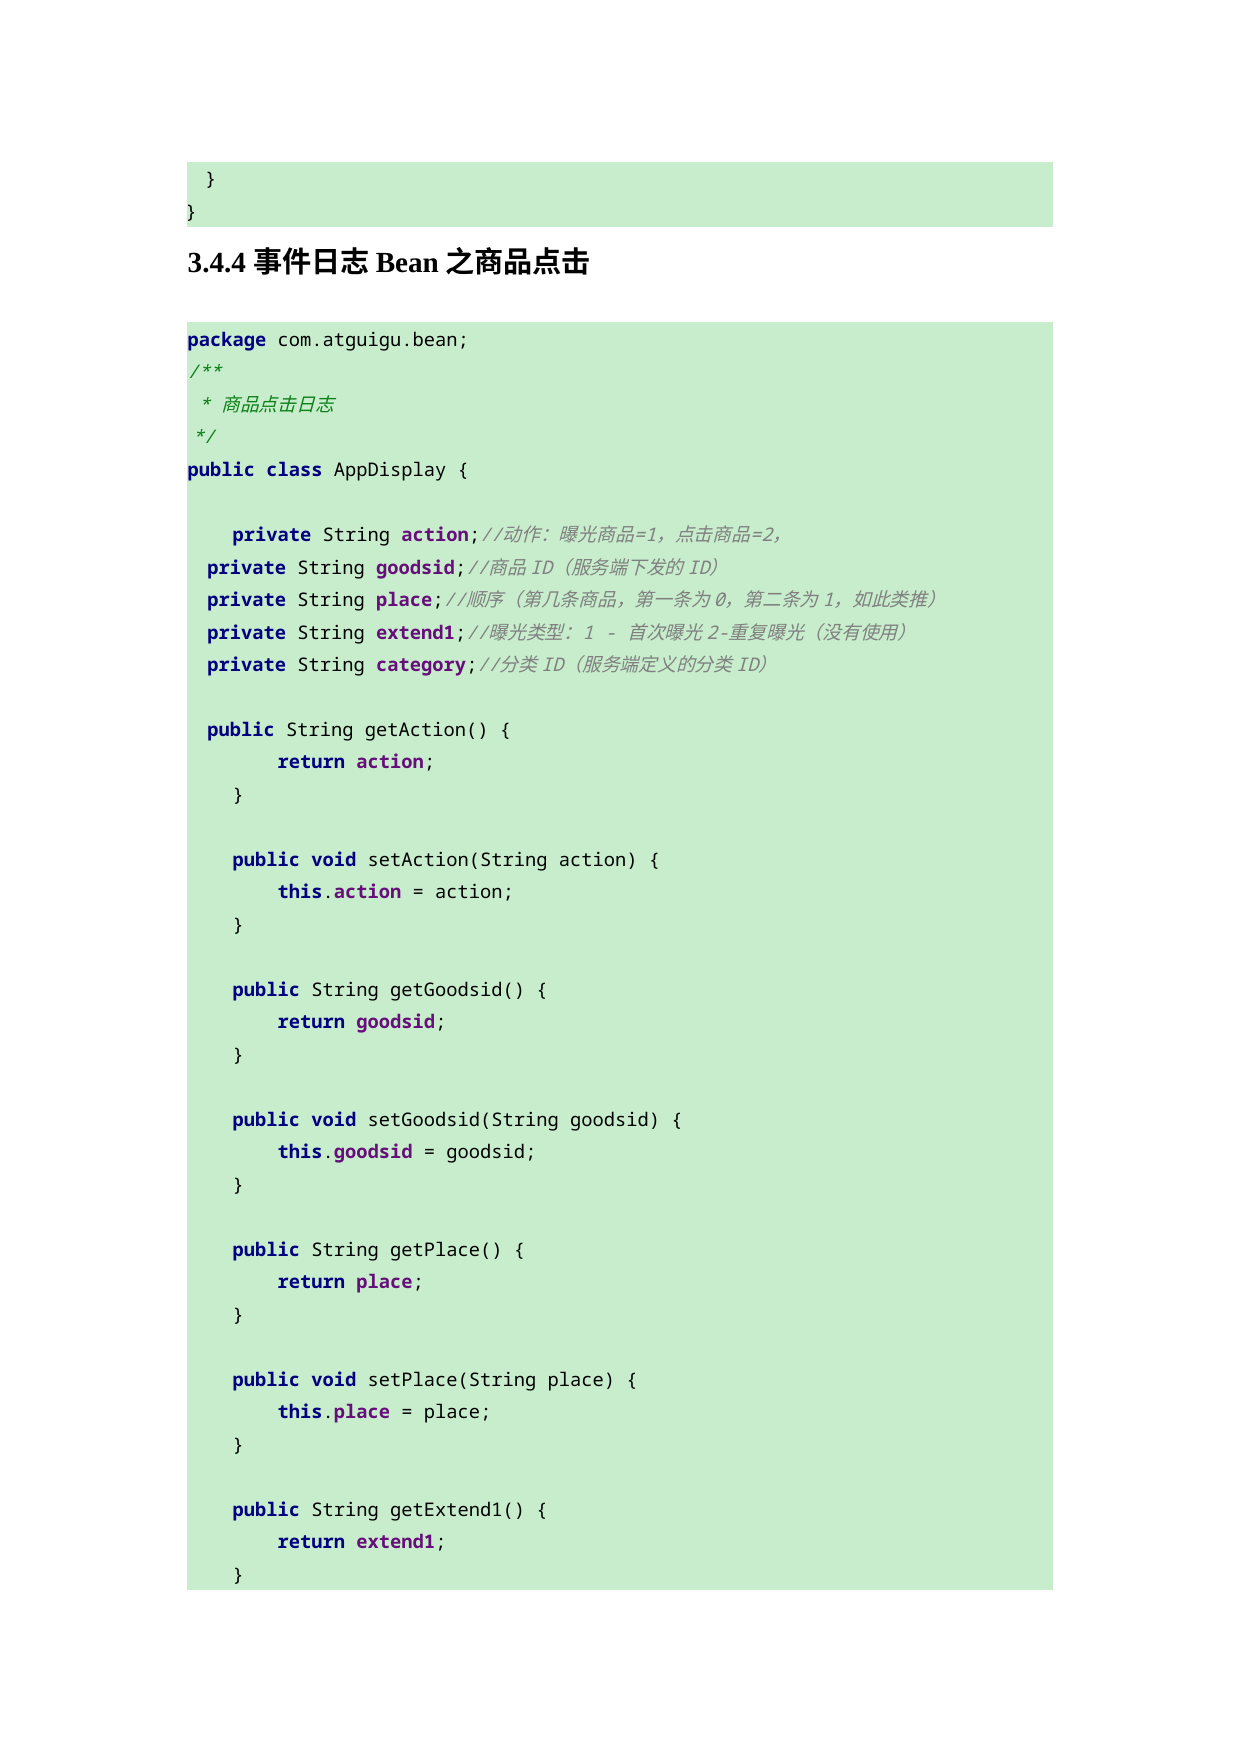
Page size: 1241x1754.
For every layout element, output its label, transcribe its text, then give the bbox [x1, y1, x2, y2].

subtitle 3.4.4 事件日志Bean之商品点击 [187, 227, 1053, 292]
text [187, 162, 1053, 227]
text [187, 322, 1053, 1590]
